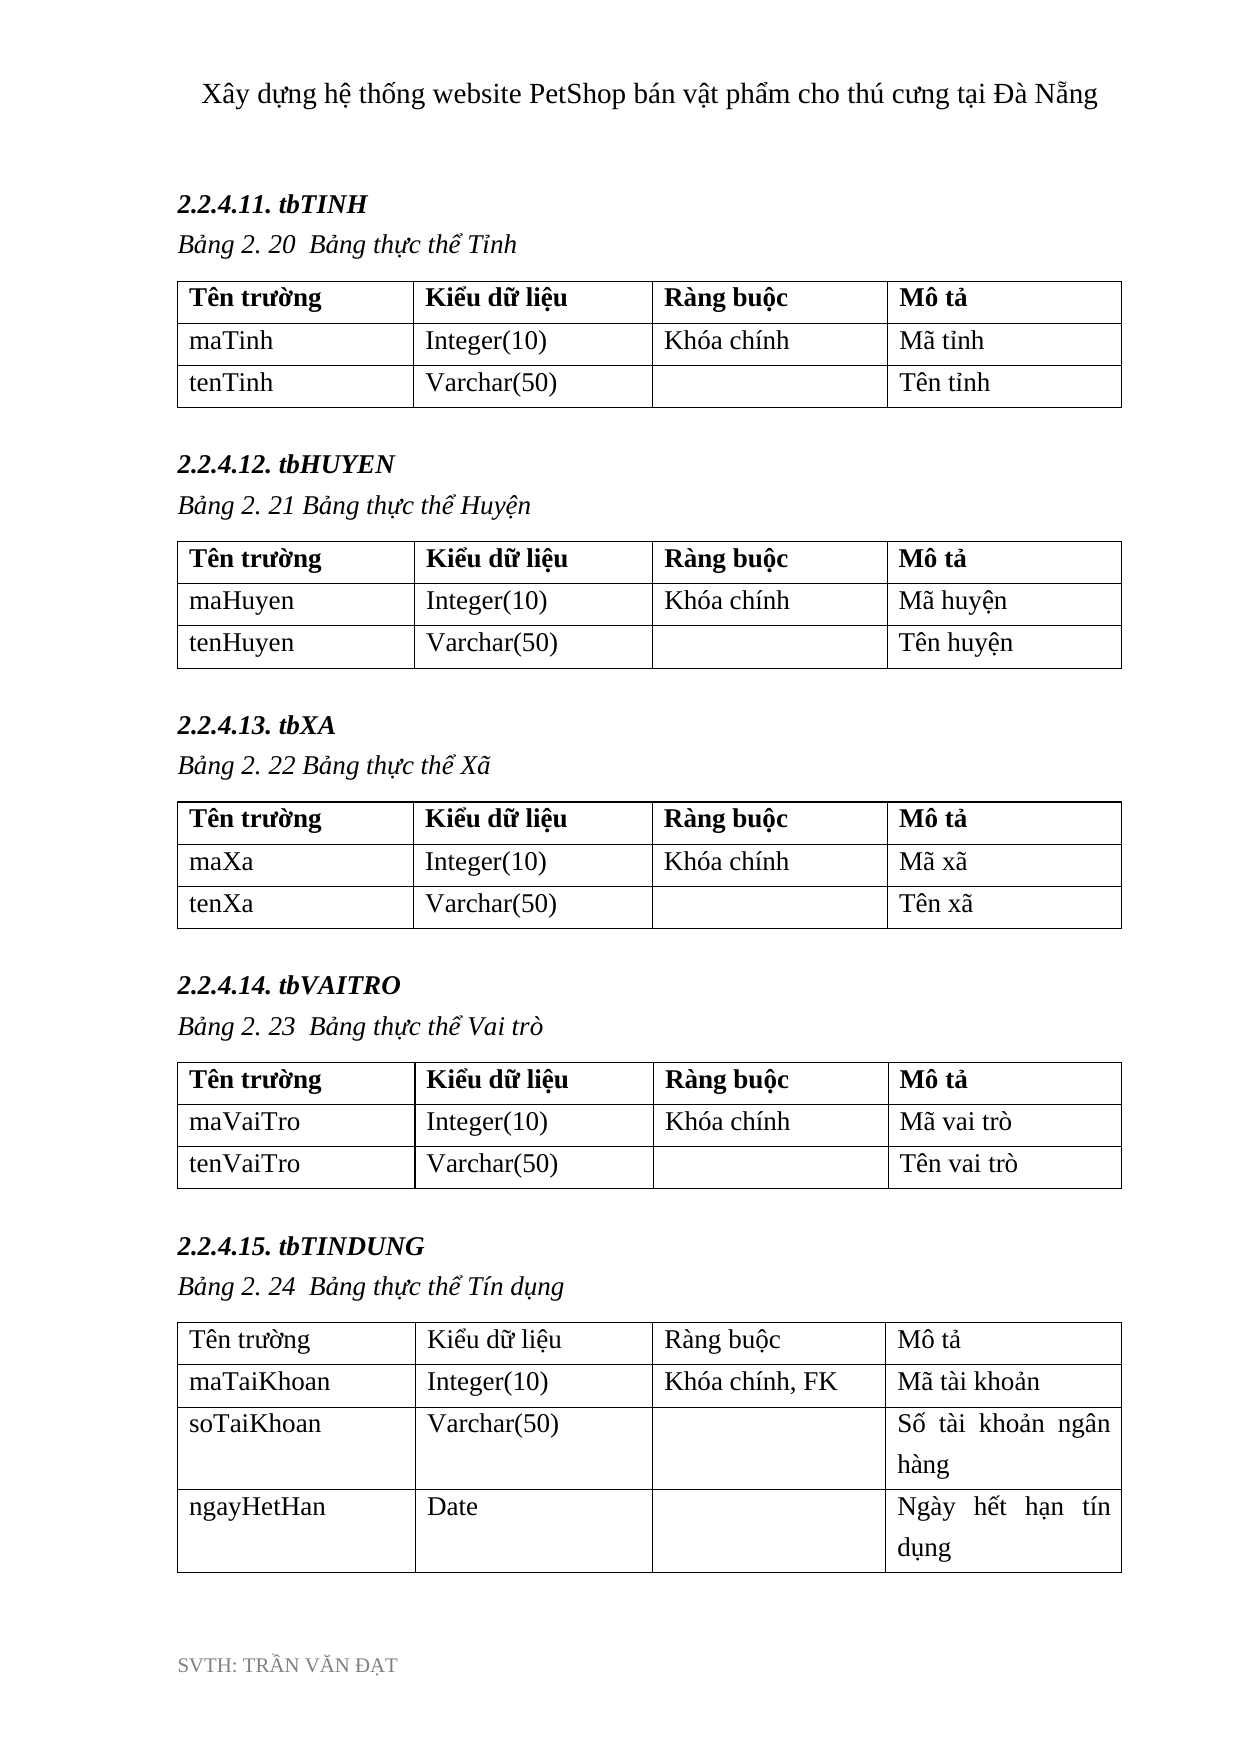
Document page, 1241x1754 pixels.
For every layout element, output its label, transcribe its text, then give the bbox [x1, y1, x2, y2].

table_cell Mã tỉnh [888, 324, 1121, 365]
table_header Tên trường [178, 1323, 415, 1364]
table_header Mô tả [888, 282, 1121, 323]
text Bảng 2. 21 Bảng thực thể Huyện [177, 489, 1122, 520]
table_header Ràng buộc [653, 1323, 885, 1364]
text Bảng 2. 20 Bảng thực thể Tỉnh [177, 228, 1122, 260]
table_cell Integer(10) [414, 324, 652, 365]
table_cell Mã tài khoản [886, 1365, 1121, 1407]
table_cell Mã huyện [888, 584, 1121, 625]
table_cell Varchar(50) [414, 366, 652, 407]
table_cell [653, 1490, 885, 1572]
table_cell [653, 887, 887, 928]
table_header Tên trường [178, 542, 414, 583]
table_header Mô tả [888, 542, 1121, 583]
table_cell Tên xã [888, 887, 1121, 928]
table_cell Date [416, 1490, 652, 1572]
table_cell Tên tỉnh [888, 366, 1121, 407]
table_cell Integer(10) [414, 845, 652, 886]
table_cell maVaiTro [178, 1105, 414, 1146]
table_header Ràng buộc [653, 282, 887, 323]
table_header Ràng buộc [653, 803, 887, 843]
table_header Tên trường [178, 803, 413, 843]
table_header Tên trường [178, 1063, 414, 1104]
table_cell maXa [178, 845, 413, 886]
table_cell Varchar(50) [414, 887, 652, 928]
table_header Kiểu dữ liệu [414, 282, 652, 323]
table_cell Integer(10) [416, 1365, 652, 1407]
text 2.2.4.15. tbTINDUNG [177, 1230, 1122, 1261]
table_header Kiểu dữ liệu [415, 542, 652, 583]
table_header Tên trường [178, 282, 413, 323]
table_cell Khóa chính [653, 324, 887, 365]
table_cell ngayHetHan [178, 1490, 415, 1572]
table_cell [653, 366, 887, 407]
table_cell Khóa chính [653, 845, 887, 886]
subtitle 2.2.4.12. tbHUYEN [177, 448, 1122, 480]
text Bảng 2. 24 Bảng thực thể Tín dụng [177, 1270, 1122, 1301]
subtitle 2.2.4.13. tbXA [177, 709, 1122, 740]
table_cell soTaiKhoan [178, 1408, 415, 1489]
table_cell tenHuyen [178, 626, 414, 667]
table_cell Integer(10) [416, 1105, 653, 1146]
table_header Ràng buộc [653, 542, 887, 583]
subtitle 2.2.4.14. tbVAITRO [177, 969, 1122, 1001]
table_cell Integer(10) [415, 584, 652, 625]
table_cell [653, 626, 887, 667]
table_cell tenXa [178, 887, 413, 928]
table_cell Tên vai trò [889, 1147, 1121, 1188]
table_cell Số tài khoản ngân hàng [886, 1408, 1121, 1489]
table_cell Tên huyện [888, 626, 1121, 667]
table_cell Khóa chính [653, 584, 887, 625]
text Bảng 2. 22 Bảng thực thể Xã [177, 749, 1122, 781]
table_cell tenTinh [178, 366, 413, 407]
table_header Mô tả [888, 803, 1121, 843]
table_header Kiểu dữ liệu [416, 1323, 652, 1364]
table_header Mô tả [889, 1063, 1121, 1104]
table_header Kiểu dữ liệu [416, 1063, 653, 1104]
table_cell Varchar(50) [416, 1147, 653, 1188]
table_cell Mã xã [888, 845, 1121, 886]
table_cell maTinh [178, 324, 413, 365]
table_cell [654, 1147, 888, 1188]
text Bảng 2. 23 Bảng thực thể Vai trò [177, 1010, 1122, 1041]
table_cell Khóa chính, FK [653, 1365, 885, 1407]
table_cell Varchar(50) [415, 626, 652, 667]
table_header Mô tả [886, 1323, 1121, 1364]
table_cell Varchar(50) [416, 1408, 652, 1489]
table_cell maHuyen [178, 584, 414, 625]
table_cell tenVaiTro [178, 1147, 414, 1188]
table_cell maTaiKhoan [178, 1365, 415, 1407]
table_cell Ngày hết hạn tín dụng [886, 1490, 1121, 1572]
table_header Kiểu dữ liệu [414, 803, 652, 843]
table_header Ràng buộc [654, 1063, 888, 1104]
table_cell Mã vai trò [889, 1105, 1121, 1146]
subtitle 2.2.4.11. tbTINH [177, 188, 1122, 219]
table_cell [653, 1408, 885, 1489]
table_cell Khóa chính [654, 1105, 888, 1146]
